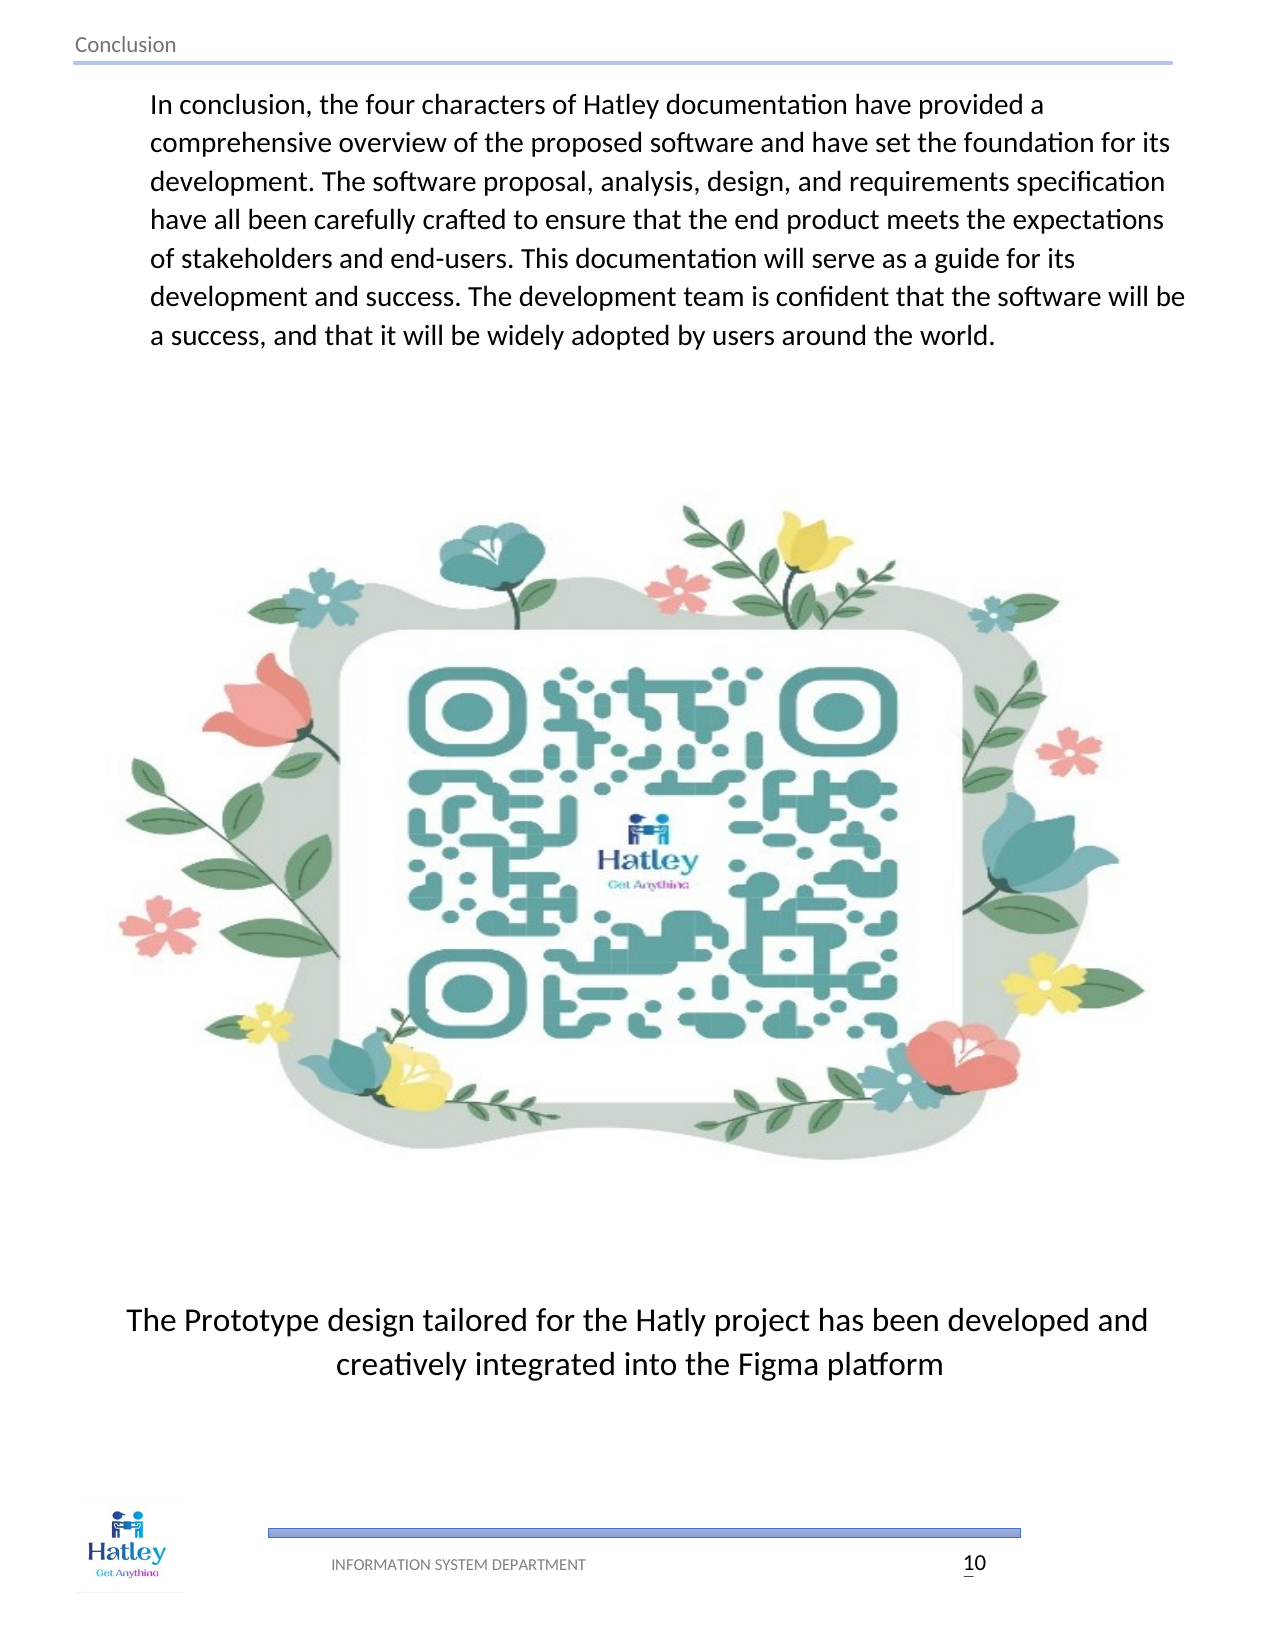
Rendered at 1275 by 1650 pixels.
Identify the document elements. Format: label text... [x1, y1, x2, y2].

picture [75, 1498, 185, 1593]
picture [269, 1529, 1020, 1537]
text In conclusion, the four characters of Hatley documentation have provided a comprehensive overview of the proposed software and have set the foundation for its development. The software proposal, analysis, design, and requirements specification have all been carefully crafted to ensure that the end product meets the expectations of stakeholders and end-users. This documentation will serve as a guide for its development and success. The development team is confident that the software will be a success, and that it will be widely adopted by users around the world. [150, 86, 1190, 352]
picture [106, 491, 1155, 1164]
text The Prototype design tailored for the Hatly project has been developed and creatively integrated into the Figma platform [126, 1299, 1248, 1384]
